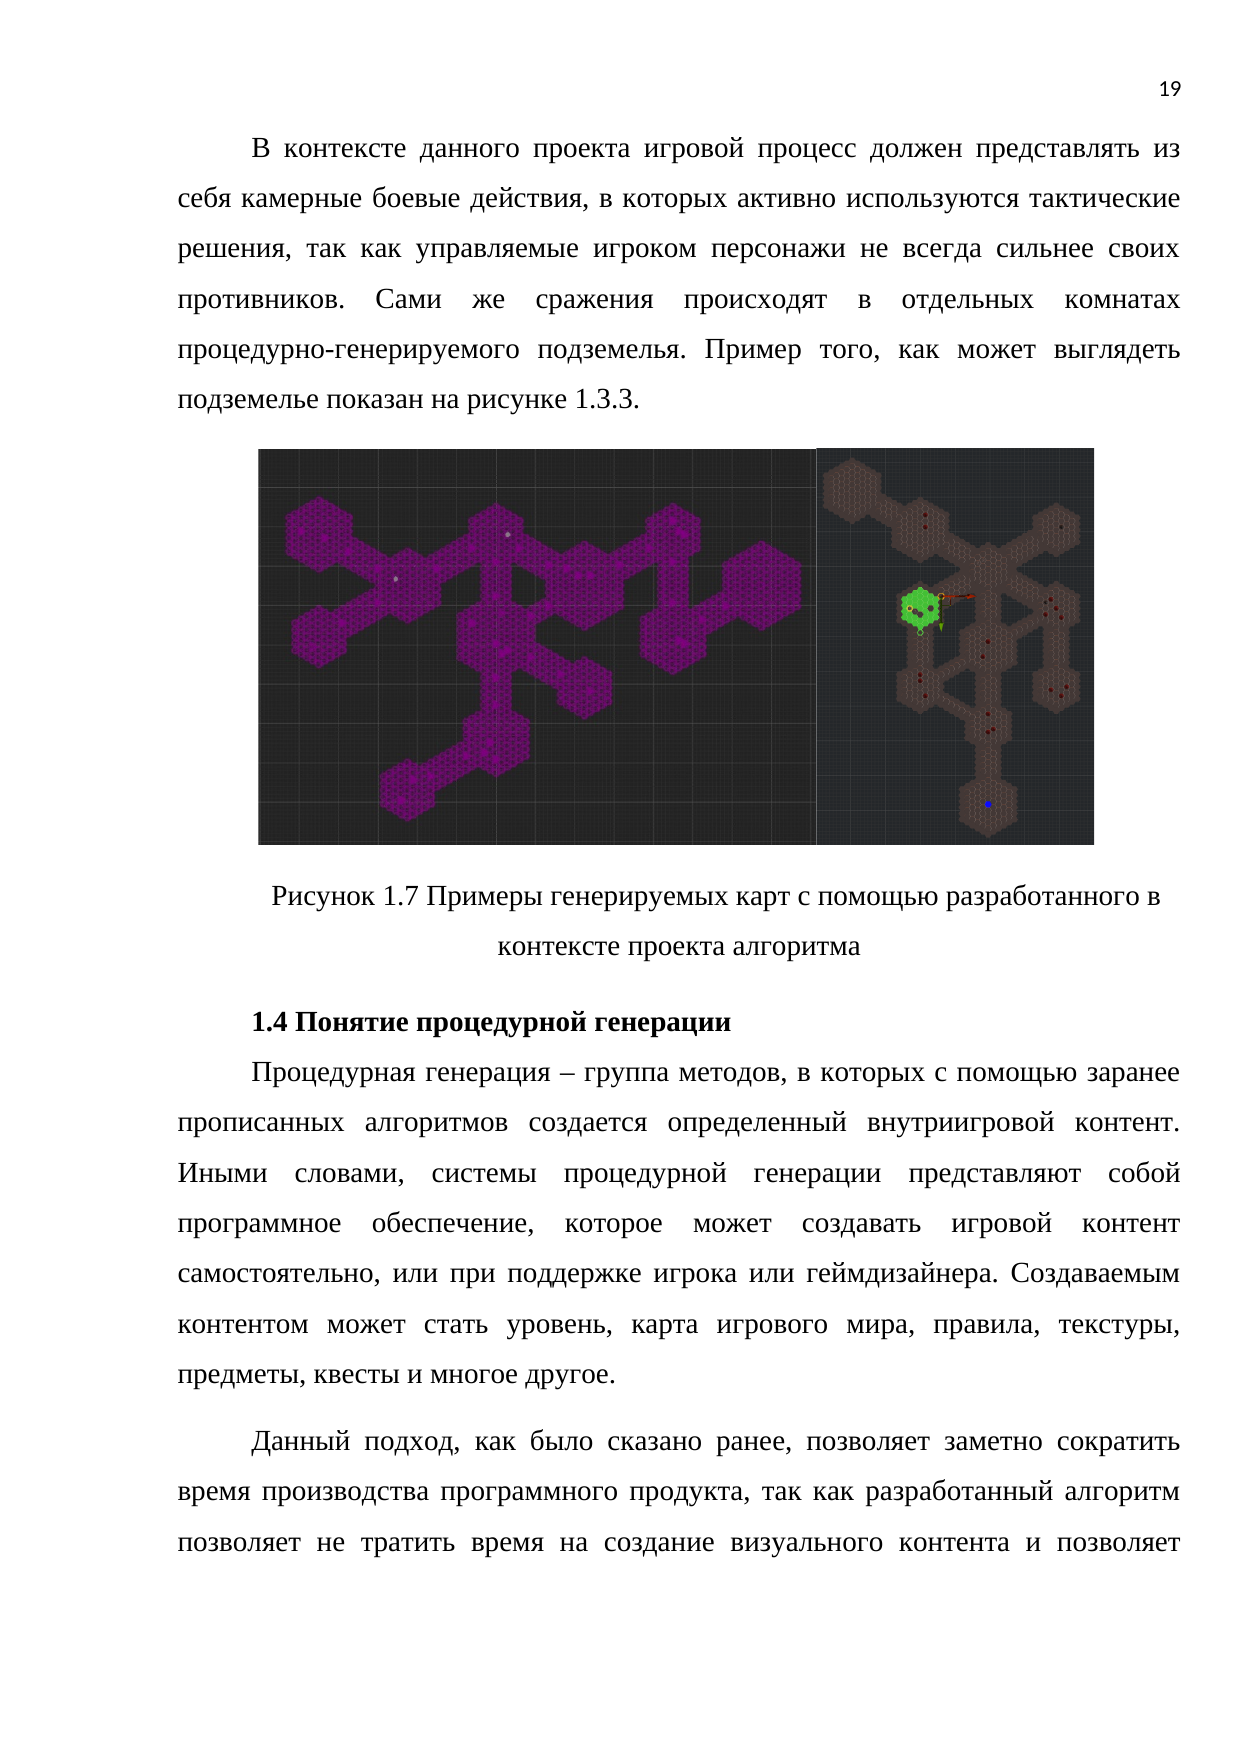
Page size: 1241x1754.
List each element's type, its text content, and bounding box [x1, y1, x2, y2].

picture [258, 448, 1095, 845]
text Рисунок 1.7 Примеры генерируемых карт с помощью разработанного в контексте проекта алгоритма [177, 878, 1181, 962]
subtitle Понятие процедурной генерации [177, 1004, 1181, 1037]
text Процедурная генерация – группа методов, в которых с помощью заранее прописанных алгоритмов создается определенный внутриигровой контент. Иными словами, системы процедурной генерации представляют собой программное обеспечение, которое может создавать игровой контент самостоятельно, или при поддержке игрока или геймдизайнера. Создаваемым контентом может стать уровень, карта игрового мира, правила, текстуры, предметы, квесты и многое другое. [177, 1054, 1181, 1389]
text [177, 1423, 1181, 1557]
text В контексте данного проекта игровой процесс должен представлять из себя камерные боевые действия, в которых активно используются тактические решения, так как управляемые игроком персонажи не всегда сильнее своих противников. Сами же сражения происходят в отдельных комнатах процедурно-генерируемого подземелья. Пример того, как может выглядеть подземелье показан на рисунке 1.3.3. [177, 130, 1181, 415]
